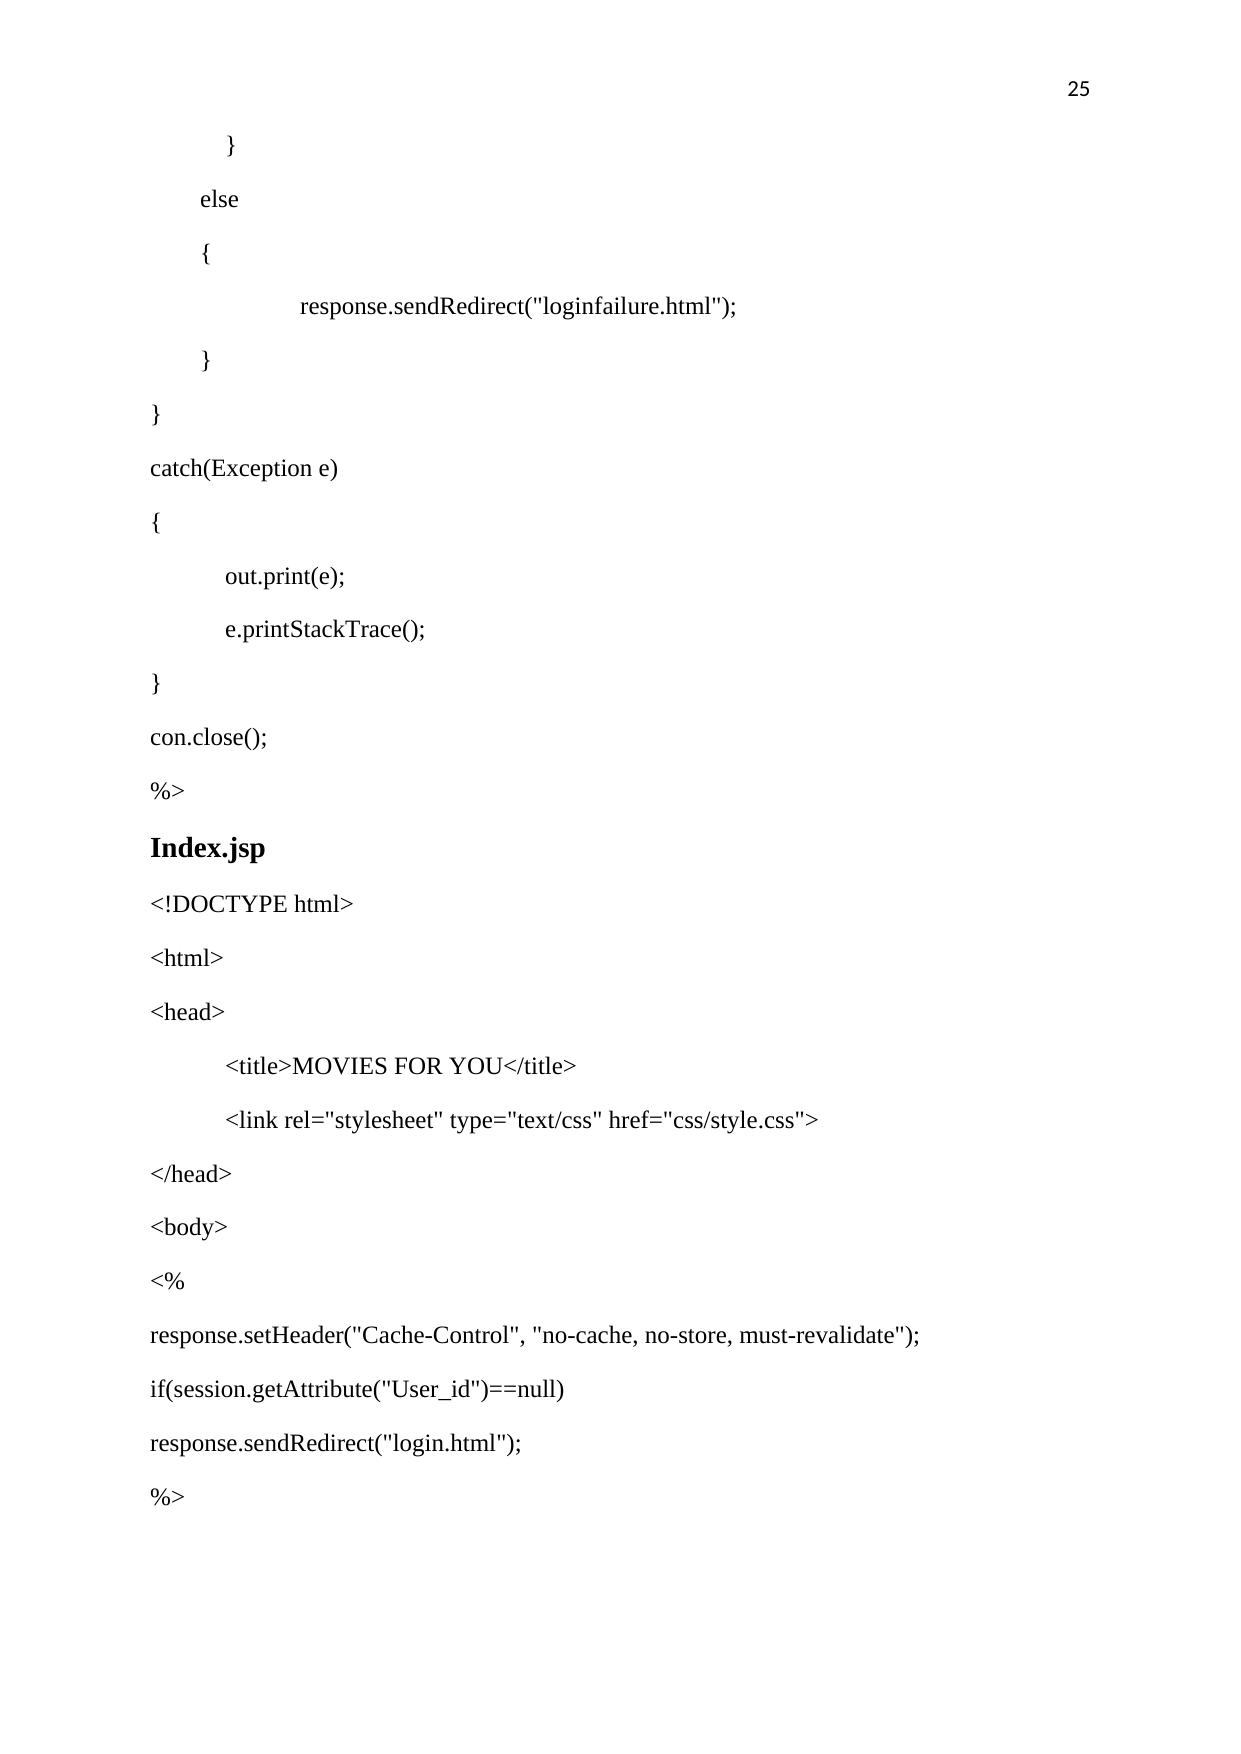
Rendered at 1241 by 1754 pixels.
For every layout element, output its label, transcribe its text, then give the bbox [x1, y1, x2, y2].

text con.close(); [150, 722, 1090, 751]
text <body> [150, 1212, 1090, 1241]
text <head> [150, 997, 1090, 1026]
text %> [150, 776, 1090, 805]
text response.setHeader("Cache-Control", "no-cache, no-store, must-revalidate"); [150, 1320, 1090, 1349]
text <link rel="stylesheet" type="text/css" href="css/style.css"> [150, 1105, 1090, 1133]
text } [150, 345, 1090, 374]
text %> [150, 1482, 1090, 1511]
text response.sendRedirect("login.html"); [150, 1428, 1090, 1457]
text </head> [150, 1159, 1090, 1187]
text { [150, 238, 1090, 266]
text else [150, 184, 1090, 212]
text catch(Exception e) [150, 453, 1090, 482]
text Index.jsp [150, 830, 1090, 863]
text <title>MOVIES FOR YOU</title> [150, 1051, 1090, 1080]
text response.sendRedirect("loginfailure.html"); [150, 291, 1090, 320]
text <html> [150, 943, 1090, 972]
text { [150, 507, 1090, 536]
text e.printStackTrace(); [150, 614, 1090, 643]
text } [150, 668, 1090, 697]
text if(session.getAttribute("User_id")==null) [150, 1374, 1090, 1403]
text } [150, 399, 1090, 428]
text } [150, 130, 1090, 159]
text <!DOCTYPE html> [150, 889, 1090, 918]
text out.print(e); [150, 561, 1090, 589]
text <% [150, 1266, 1090, 1295]
